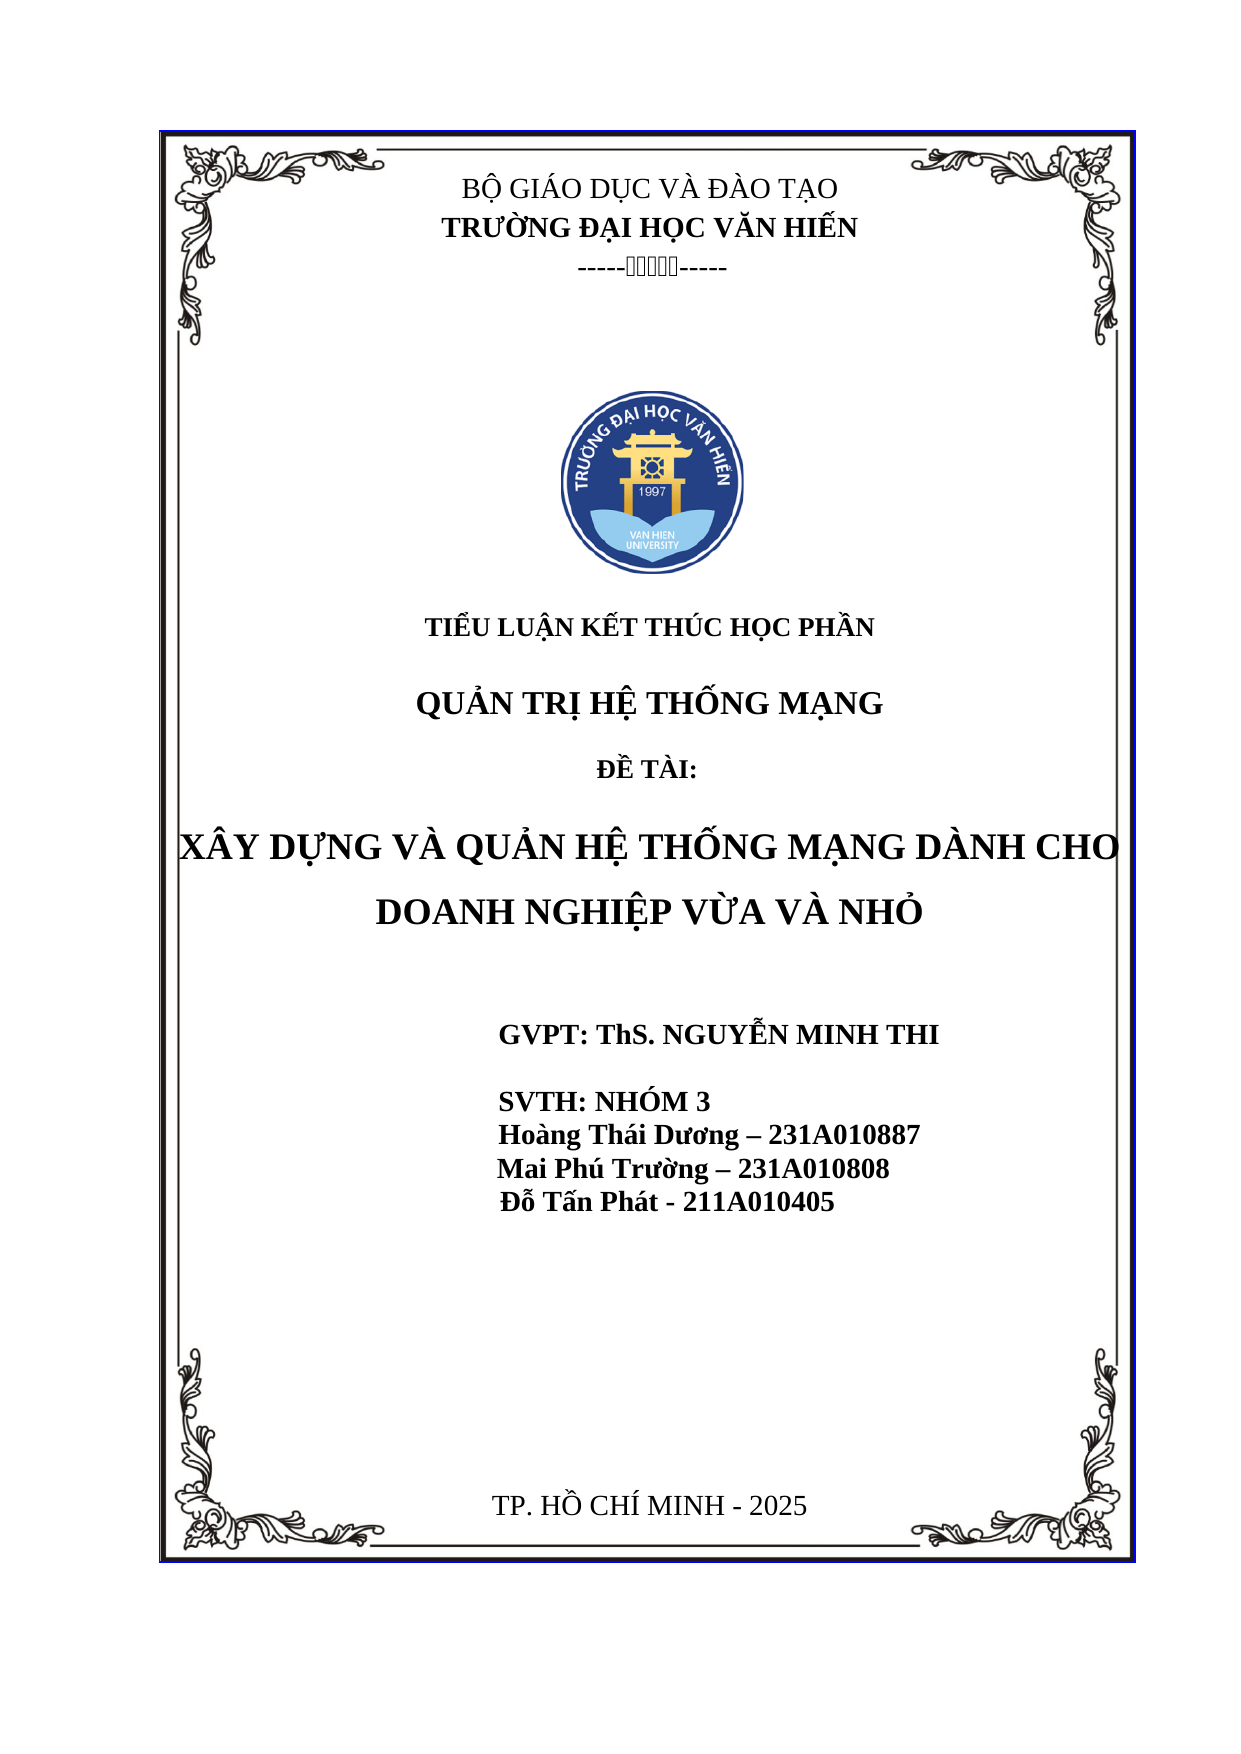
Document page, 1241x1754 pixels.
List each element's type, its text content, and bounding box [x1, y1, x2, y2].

text GVPT: ThS. NGUYỄN MINH THI [177, 1017, 1122, 1050]
text XÂY DỰNG VÀ QUẢN HỆ THỐNG MẠNG DÀNH CHO DOANH NGHIỆP VỪA VÀ NHỎ [177, 825, 1122, 932]
picture [160, 132, 1134, 1561]
text BỘ GIÁO DỤC VÀ ĐÀO TẠO [177, 172, 1122, 205]
text Mai Phú Trường – 231A010808 [177, 1151, 1122, 1184]
text SVTH: NHÓM 3 [177, 1084, 1122, 1117]
text Hoàng Thái Dương – 231A010887 [177, 1117, 1122, 1151]
text ĐỀ TÀI: [177, 753, 1127, 784]
text Đỗ Tấn Phát - 211A010405 [177, 1184, 1122, 1218]
text TRƯỜNG ĐẠI HỌC VĂN HIẾN [177, 210, 1122, 244]
text TP. HỒ CHÍ MINH - 2025 [177, 1488, 1122, 1522]
text QUẢN TRỊ HỆ THỐNG MẠNG [177, 683, 1122, 721]
text ---------- [177, 249, 1127, 282]
text TIỂU LUẬN KẾT THÚC HỌC PHẦN [177, 611, 1122, 642]
